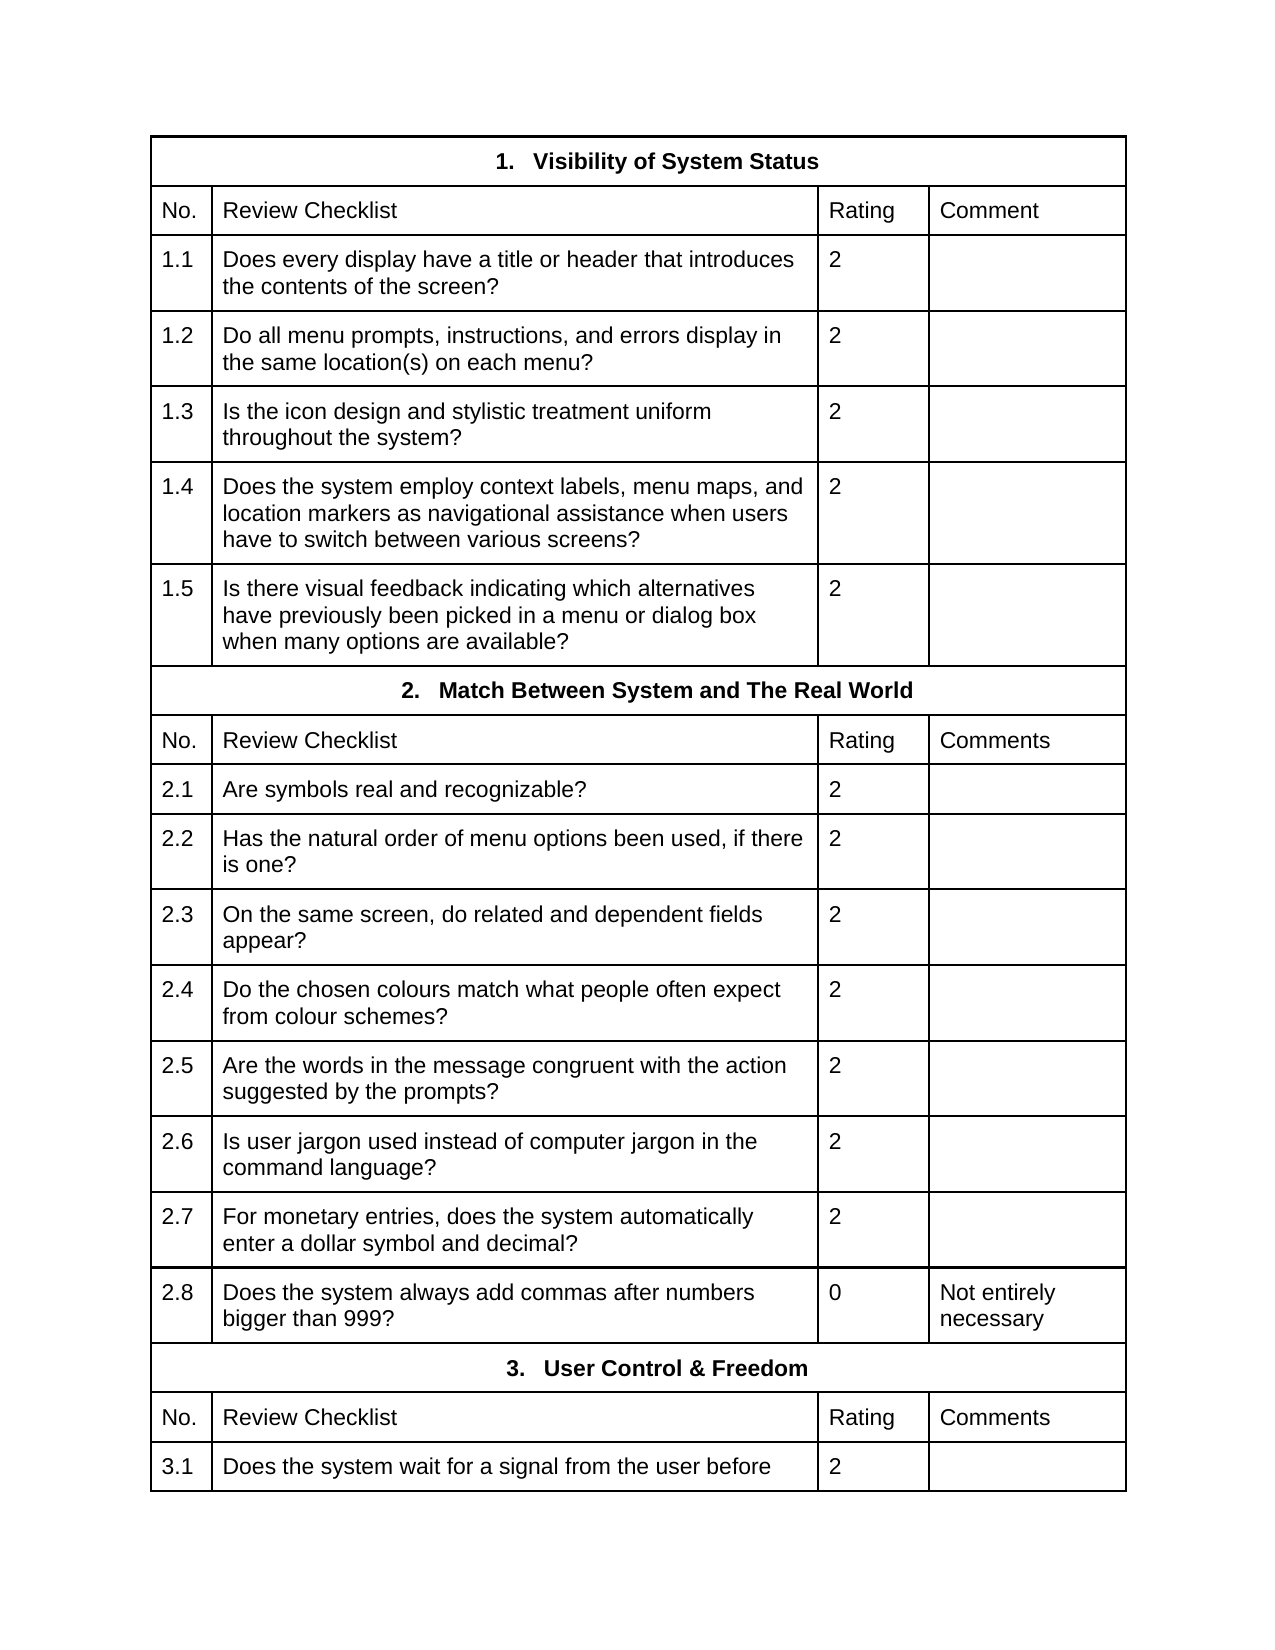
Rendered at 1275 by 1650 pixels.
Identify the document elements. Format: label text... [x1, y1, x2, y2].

table_cell User Control & Freedom [152, 1344, 1125, 1391]
table_cell Is user jargon used instead of computer jargon in the command language? [213, 1117, 817, 1191]
table_cell [930, 815, 1125, 888]
table_cell 1.3 [152, 387, 211, 461]
table_cell Review Checklist [213, 1393, 817, 1441]
table_cell Do all menu prompts, instructions, and errors display in the same location(s) on each menu? [213, 312, 817, 385]
table_cell Comments [930, 1393, 1125, 1441]
table_cell [930, 463, 1125, 563]
table_cell Comment [930, 187, 1125, 234]
table_cell 2 [819, 1042, 928, 1115]
table_cell 1.4 [152, 463, 211, 563]
table_cell No. [152, 187, 211, 234]
table_cell 2 [819, 815, 928, 888]
table_cell Rating [819, 1393, 928, 1441]
table_cell 2.5 [152, 1042, 211, 1115]
table_cell 2 [819, 890, 928, 964]
table_cell 2 [819, 1193, 928, 1266]
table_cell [213, 1443, 817, 1490]
table_cell 2 [819, 966, 928, 1039]
table_cell 2.3 [152, 890, 211, 964]
table_cell [930, 1117, 1125, 1191]
table_cell Does every display have a title or header that introduces the contents of the screen? [213, 236, 817, 309]
table_cell 2 [819, 1443, 928, 1490]
table_cell Are the words in the message congruent with the action suggested by the prompts? [213, 1042, 817, 1115]
table_cell [930, 890, 1125, 964]
table_cell 1.1 [152, 236, 211, 309]
table_cell 2.1 [152, 765, 211, 813]
table_cell [930, 236, 1125, 309]
table_cell 2.7 [152, 1193, 211, 1266]
table_cell 2 [819, 312, 928, 385]
table_cell For monetary entries, does the system automatically enter a dollar symbol and decimal? [213, 1193, 817, 1266]
table_header Visibility of System Status [152, 138, 1125, 185]
table_cell 2 [819, 463, 928, 563]
table_cell Do the chosen colours match what people often expect from colour schemes? [213, 966, 817, 1039]
table_cell Not entirely necessary [930, 1269, 1125, 1342]
table_cell 2.2 [152, 815, 211, 888]
table_cell [930, 1193, 1125, 1266]
table_cell 2.8 [152, 1269, 211, 1342]
table_cell 2 [819, 236, 928, 309]
table_cell [930, 765, 1125, 813]
table_cell Are symbols real and recognizable? [213, 765, 817, 813]
table_cell On the same screen, do related and dependent fields appear? [213, 890, 817, 964]
table_cell [930, 312, 1125, 385]
table_cell Does the system employ context labels, menu maps, and location markers as navigational assistance when users have to switch between various screens? [213, 463, 817, 563]
table_cell [930, 387, 1125, 461]
table_cell 1.5 [152, 565, 211, 665]
table_cell 1.2 [152, 312, 211, 385]
table_cell [930, 966, 1125, 1039]
table_cell Rating [819, 716, 928, 763]
table_cell 2 [819, 765, 928, 813]
table_cell Match Between System and The Real World [152, 667, 1125, 714]
table_cell 3.1 [152, 1443, 211, 1490]
table_cell [930, 1443, 1125, 1490]
table_cell Review Checklist [213, 716, 817, 763]
table_cell 2 [819, 387, 928, 461]
table_cell Review Checklist [213, 187, 817, 234]
table_cell [930, 1042, 1125, 1115]
table_cell 2 [819, 1117, 928, 1191]
table_cell 2 [819, 565, 928, 665]
table_cell Is there visual feedback indicating which alternatives have previously been picked in a menu or dialog box when many options are available? [213, 565, 817, 665]
table_cell Rating [819, 187, 928, 234]
table_cell [930, 565, 1125, 665]
table_cell Has the natural order of menu options been used, if there is one? [213, 815, 817, 888]
table_cell Comments [930, 716, 1125, 763]
table_cell 0 [819, 1269, 928, 1342]
table_cell No. [152, 1393, 211, 1441]
table_cell No. [152, 716, 211, 763]
table_cell 2.4 [152, 966, 211, 1039]
table_cell Is the icon design and stylistic treatment uniform throughout the system? [213, 387, 817, 461]
table_cell Does the system always add commas after numbers bigger than 999? [213, 1269, 817, 1342]
table_cell 2.6 [152, 1117, 211, 1191]
